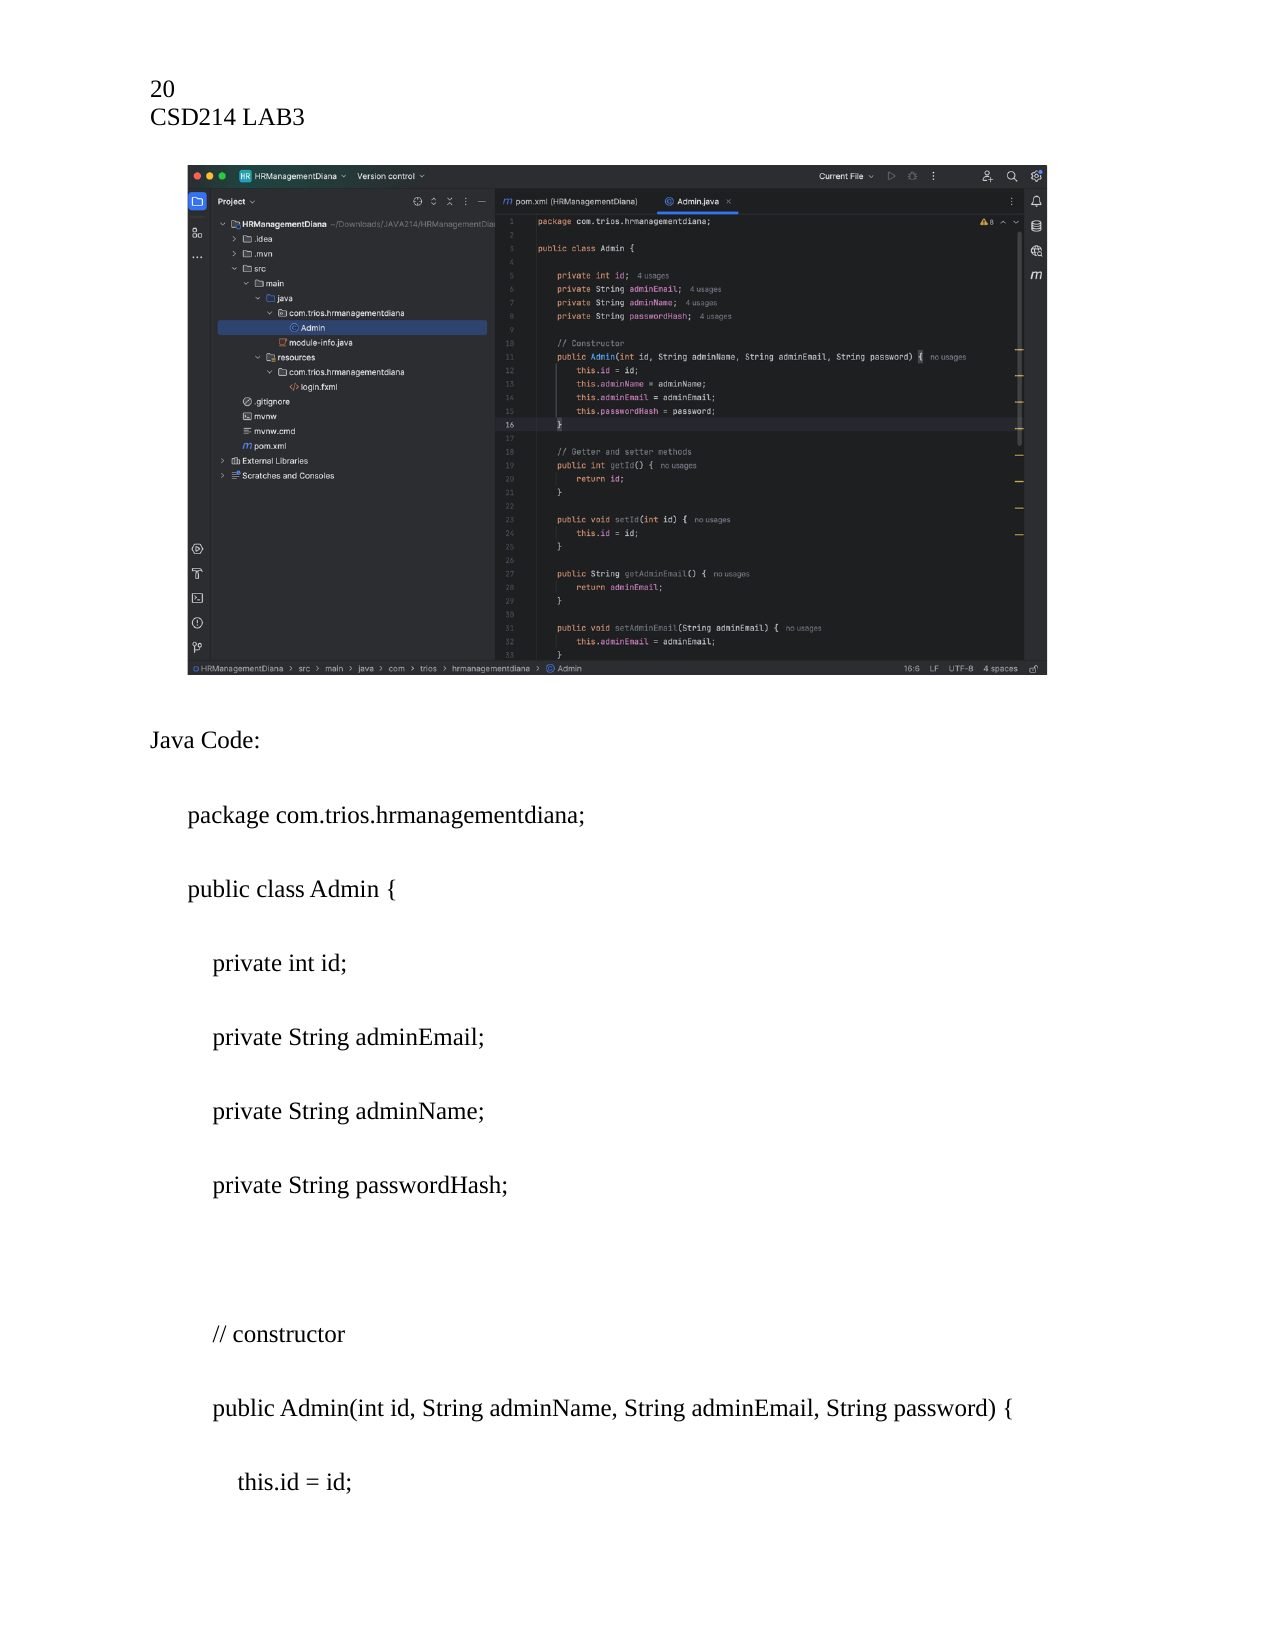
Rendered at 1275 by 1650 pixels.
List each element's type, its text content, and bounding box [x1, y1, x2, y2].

text package com.trios.hrmanagementdiana; [187, 800, 1125, 828]
text Java Code: [150, 726, 1125, 754]
text public class Admin { [187, 874, 1125, 903]
text private String passwordHash; [187, 1171, 1125, 1199]
text this.id = id; [187, 1467, 1125, 1496]
text // constructor [187, 1319, 1125, 1348]
text private String adminName; [187, 1096, 1125, 1125]
text public Admin(int id, String adminName, String adminEmail, String password) { [187, 1393, 1125, 1422]
text private String adminEmail; [187, 1022, 1125, 1051]
picture [187, 165, 1048, 675]
text private int id; [187, 948, 1125, 977]
